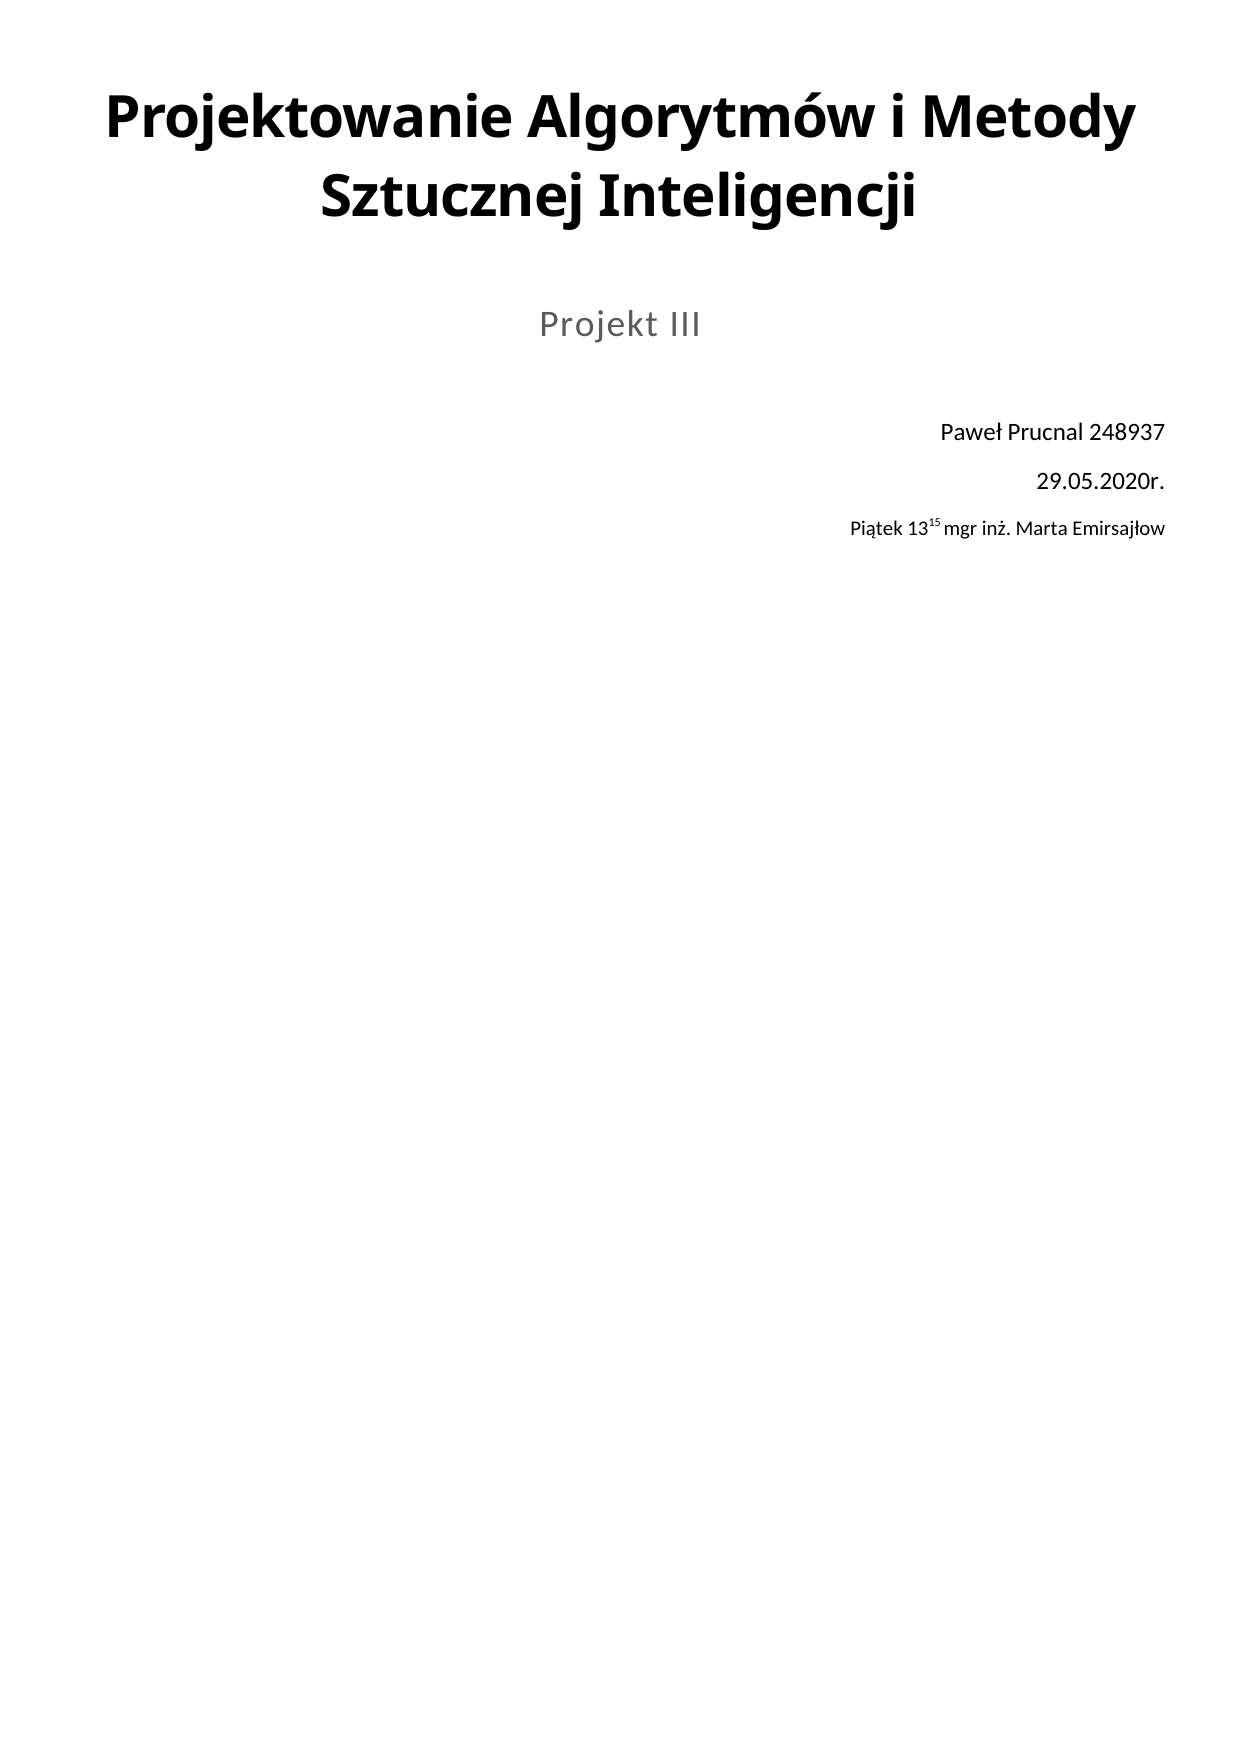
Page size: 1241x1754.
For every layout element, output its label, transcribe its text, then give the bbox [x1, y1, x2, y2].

text Paweł Prucnal 248937 [75, 416, 1165, 446]
subtitle Projekt III [75, 300, 1165, 346]
text Piątek 1315 mgr inż. Marta Emirsajłow [75, 515, 1165, 540]
text 29.05.2020r. [75, 465, 1165, 496]
title Projektowanie Algorytmów i Metody Sztucznej Inteligencji [75, 75, 1165, 234]
